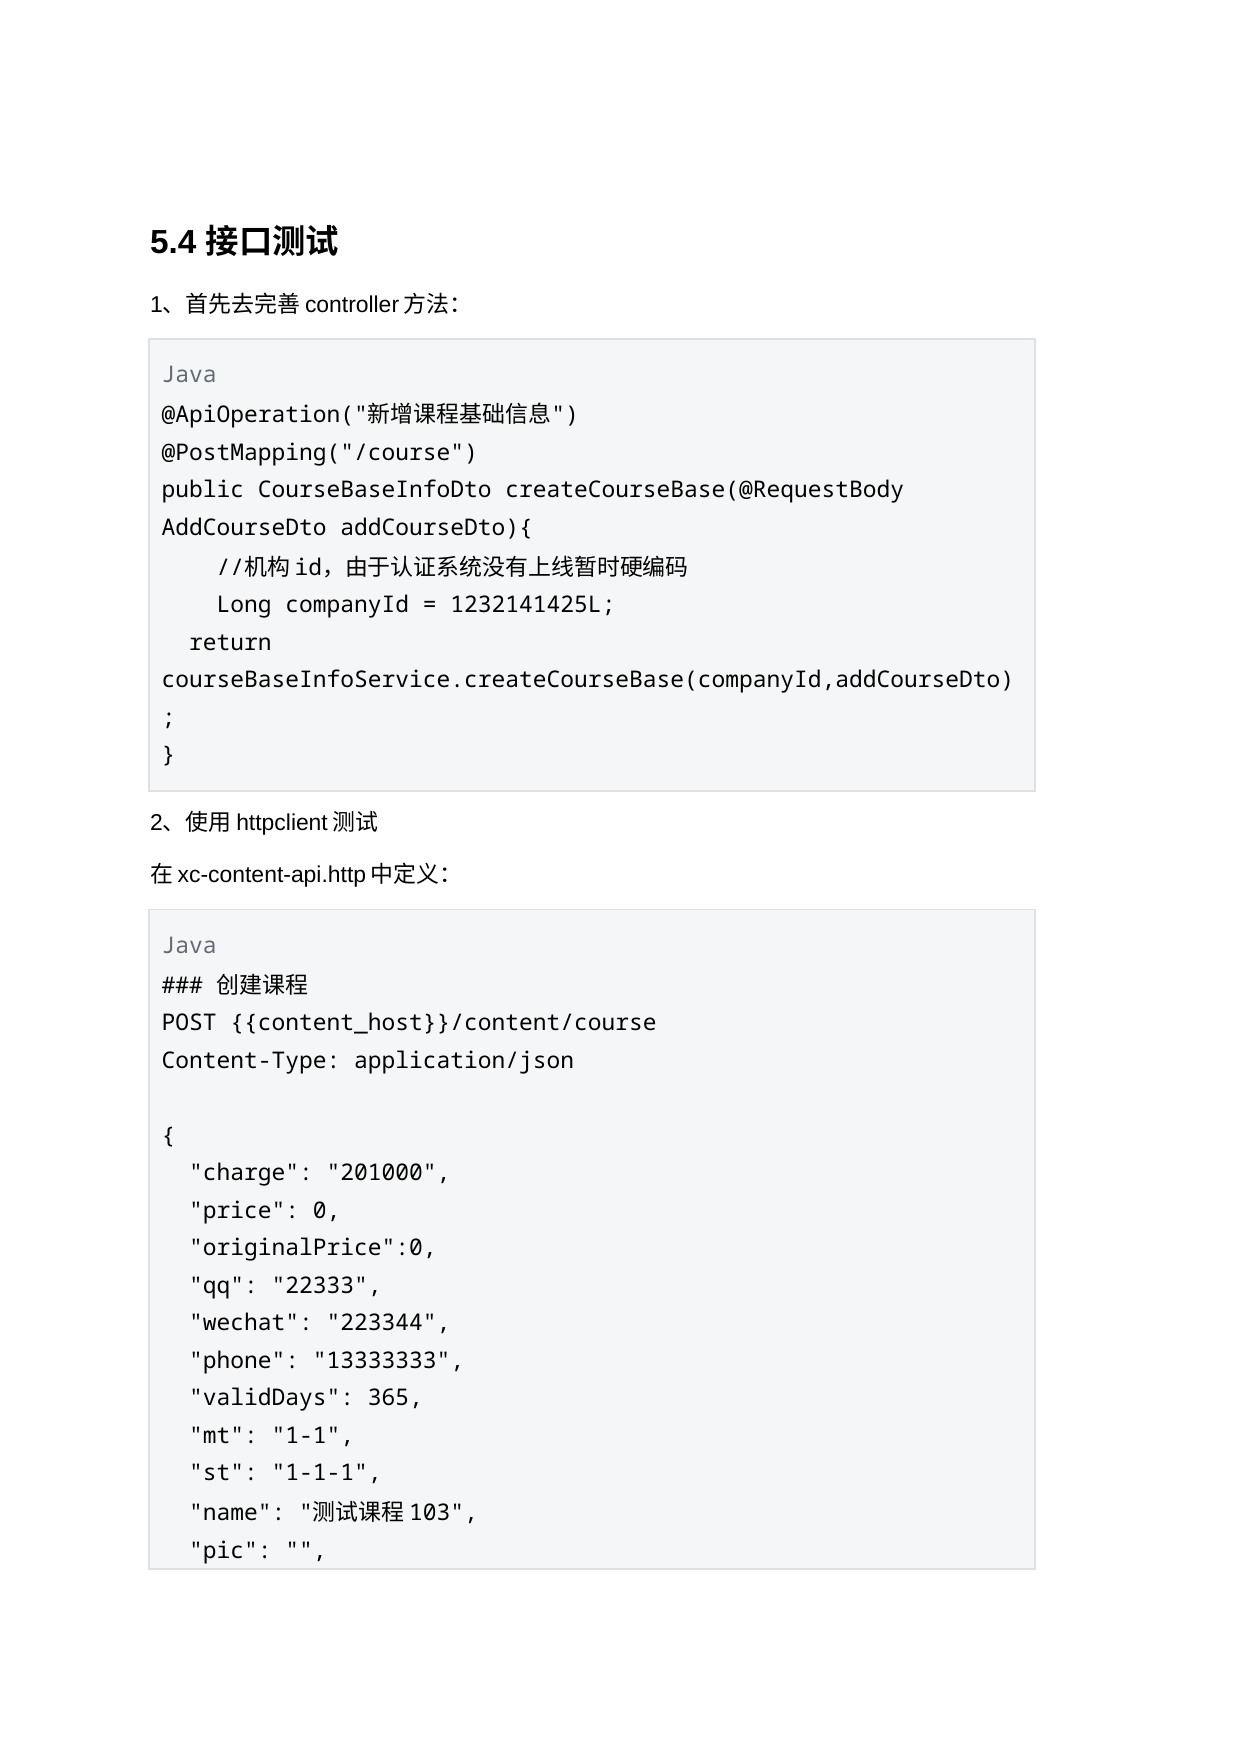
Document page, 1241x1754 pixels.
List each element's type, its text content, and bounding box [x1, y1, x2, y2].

table_header Java @ApiOperation("新增课程基础信息") @PostMapping("/course") public CourseBaseInfoDto createCourseBase(@RequestBody AddCourseDto addCourseDto){ //机构id，由于认证系统没有上线暂时硬编码 Long companyId = 1232141425L; return courseBaseInfoService.createCourseBase(companyId,addCourseDto); } [150, 340, 1034, 790]
text 1、首先去完善controller方法： [150, 286, 1090, 319]
text 5.4 接口测试 [150, 215, 1090, 263]
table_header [150, 910, 1034, 1568]
text 2、使用httpclient测试 [150, 804, 1090, 837]
text 在xc-content-api.http中定义： [150, 856, 1090, 889]
